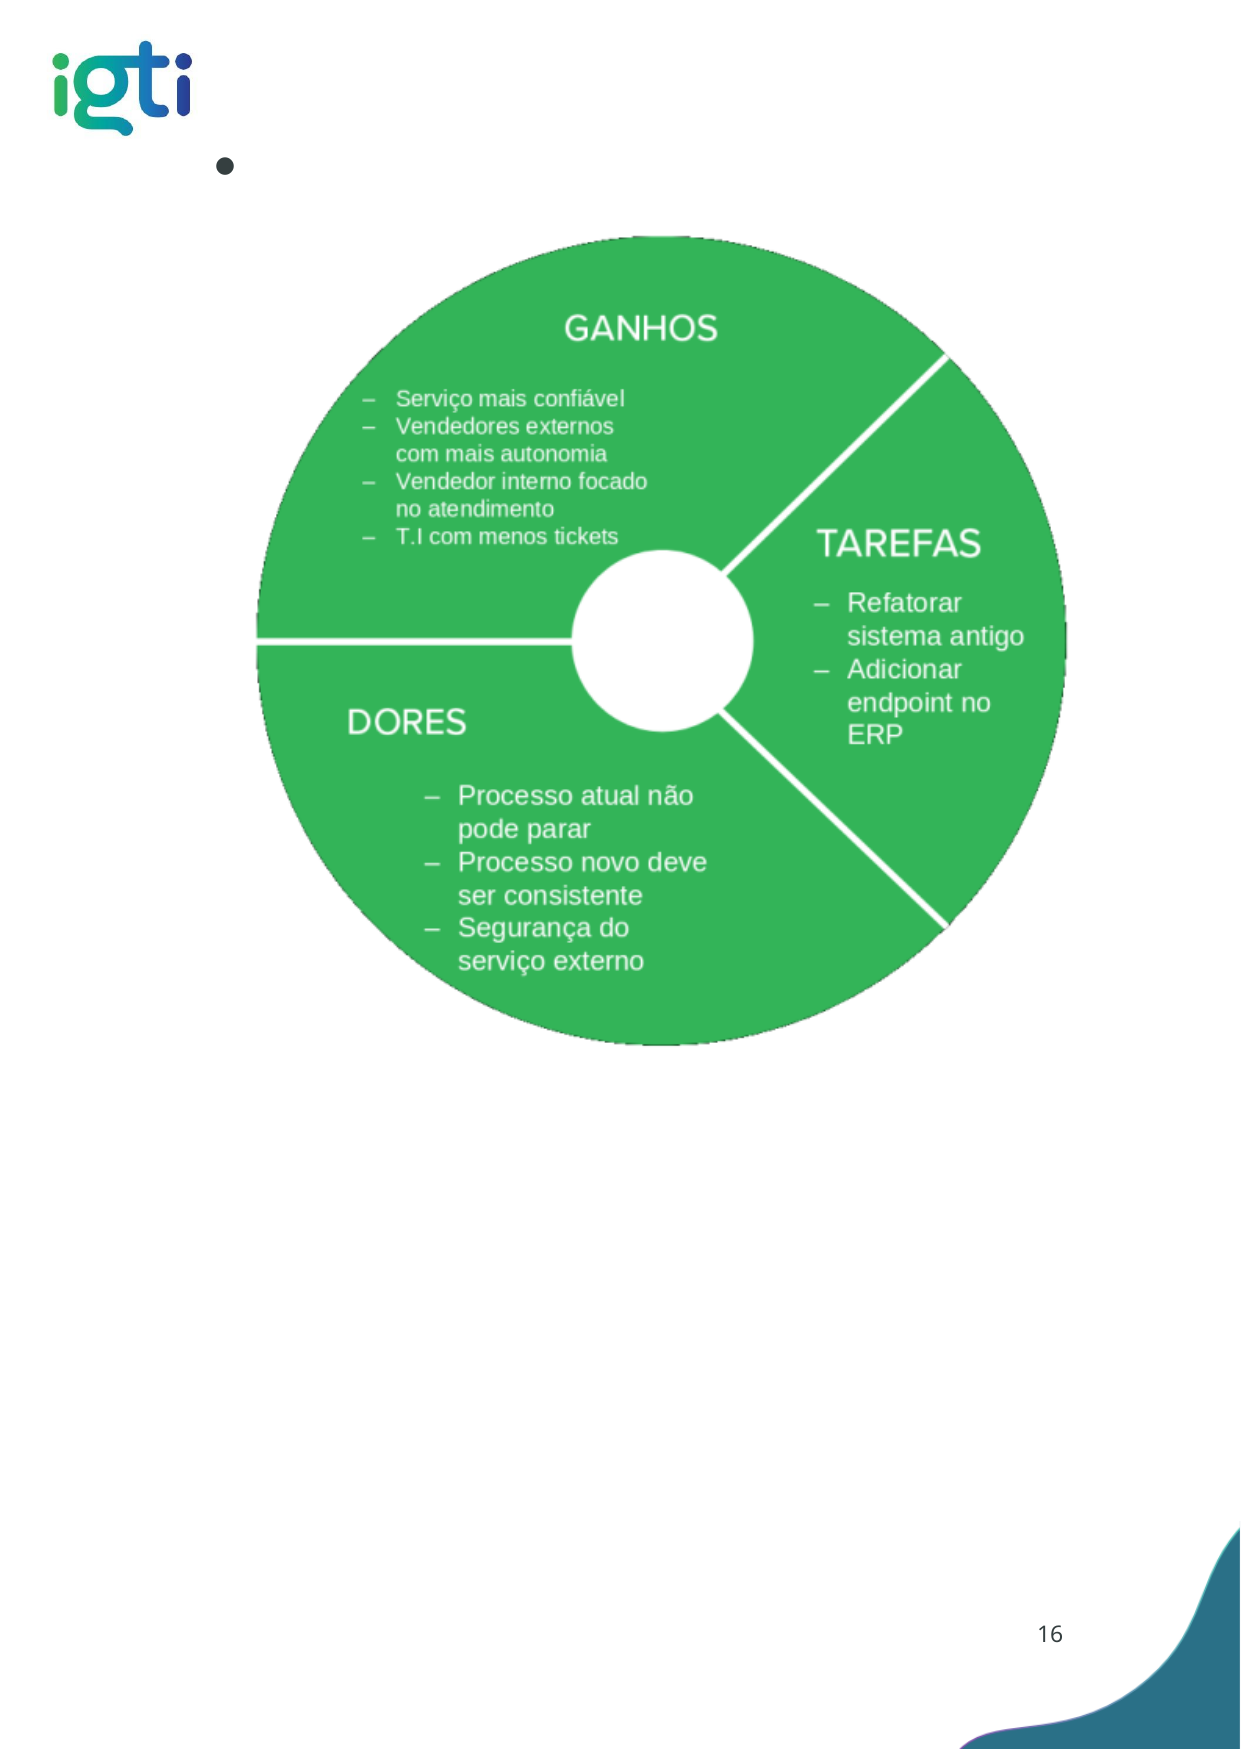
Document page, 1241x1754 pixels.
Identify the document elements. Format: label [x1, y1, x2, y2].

picture [37, 34, 205, 141]
picture [214, 194, 1101, 1118]
picture [955, 1521, 1241, 1749]
